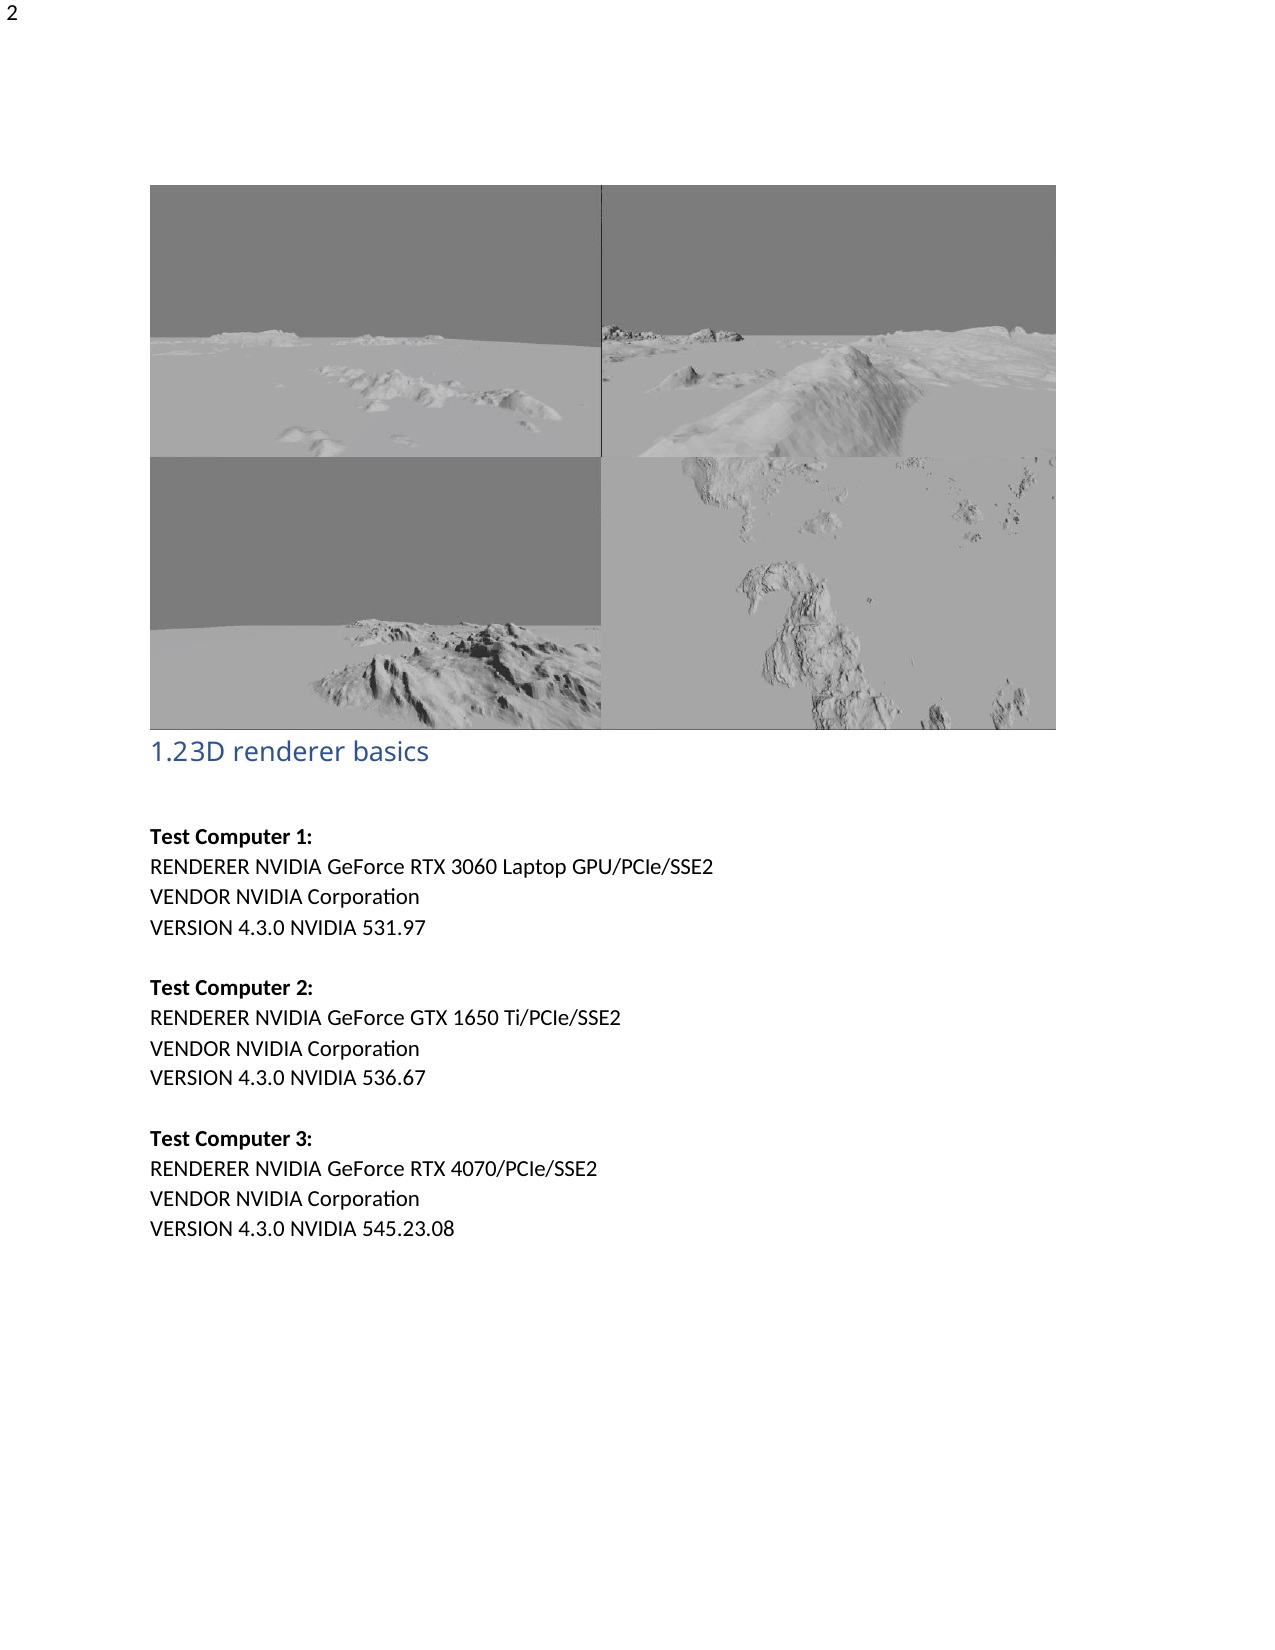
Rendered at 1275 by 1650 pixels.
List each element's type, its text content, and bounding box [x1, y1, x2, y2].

text VENDOR NVIDIA Corporation VERSION 4.3.0 NVIDIA 531.97 [150, 882, 501, 941]
subtitle Test Computer 3: [150, 1124, 1210, 1152]
text VENDOR NVIDIA Corporation VERSION 4.3.0 NVIDIA 545.23.08 [150, 1184, 501, 1242]
subtitle Test Computer 2: [150, 973, 1210, 1001]
picture [150, 185, 1056, 730]
text RENDERER NVIDIA GeForce RTX 4070/PCIe/SSE2 [150, 1154, 1210, 1182]
subtitle Test Computer 1: [150, 822, 1210, 850]
text VENDOR NVIDIA Corporation VERSION 4.3.0 NVIDIA 536.67 [150, 1034, 501, 1091]
text RENDERER NVIDIA GeForce GTX 1650 Ti/PCIe/SSE2 [150, 1003, 1210, 1031]
text RENDERER NVIDIA GeForce RTX 3060 Laptop GPU/PCIe/SSE2 [150, 852, 1210, 880]
